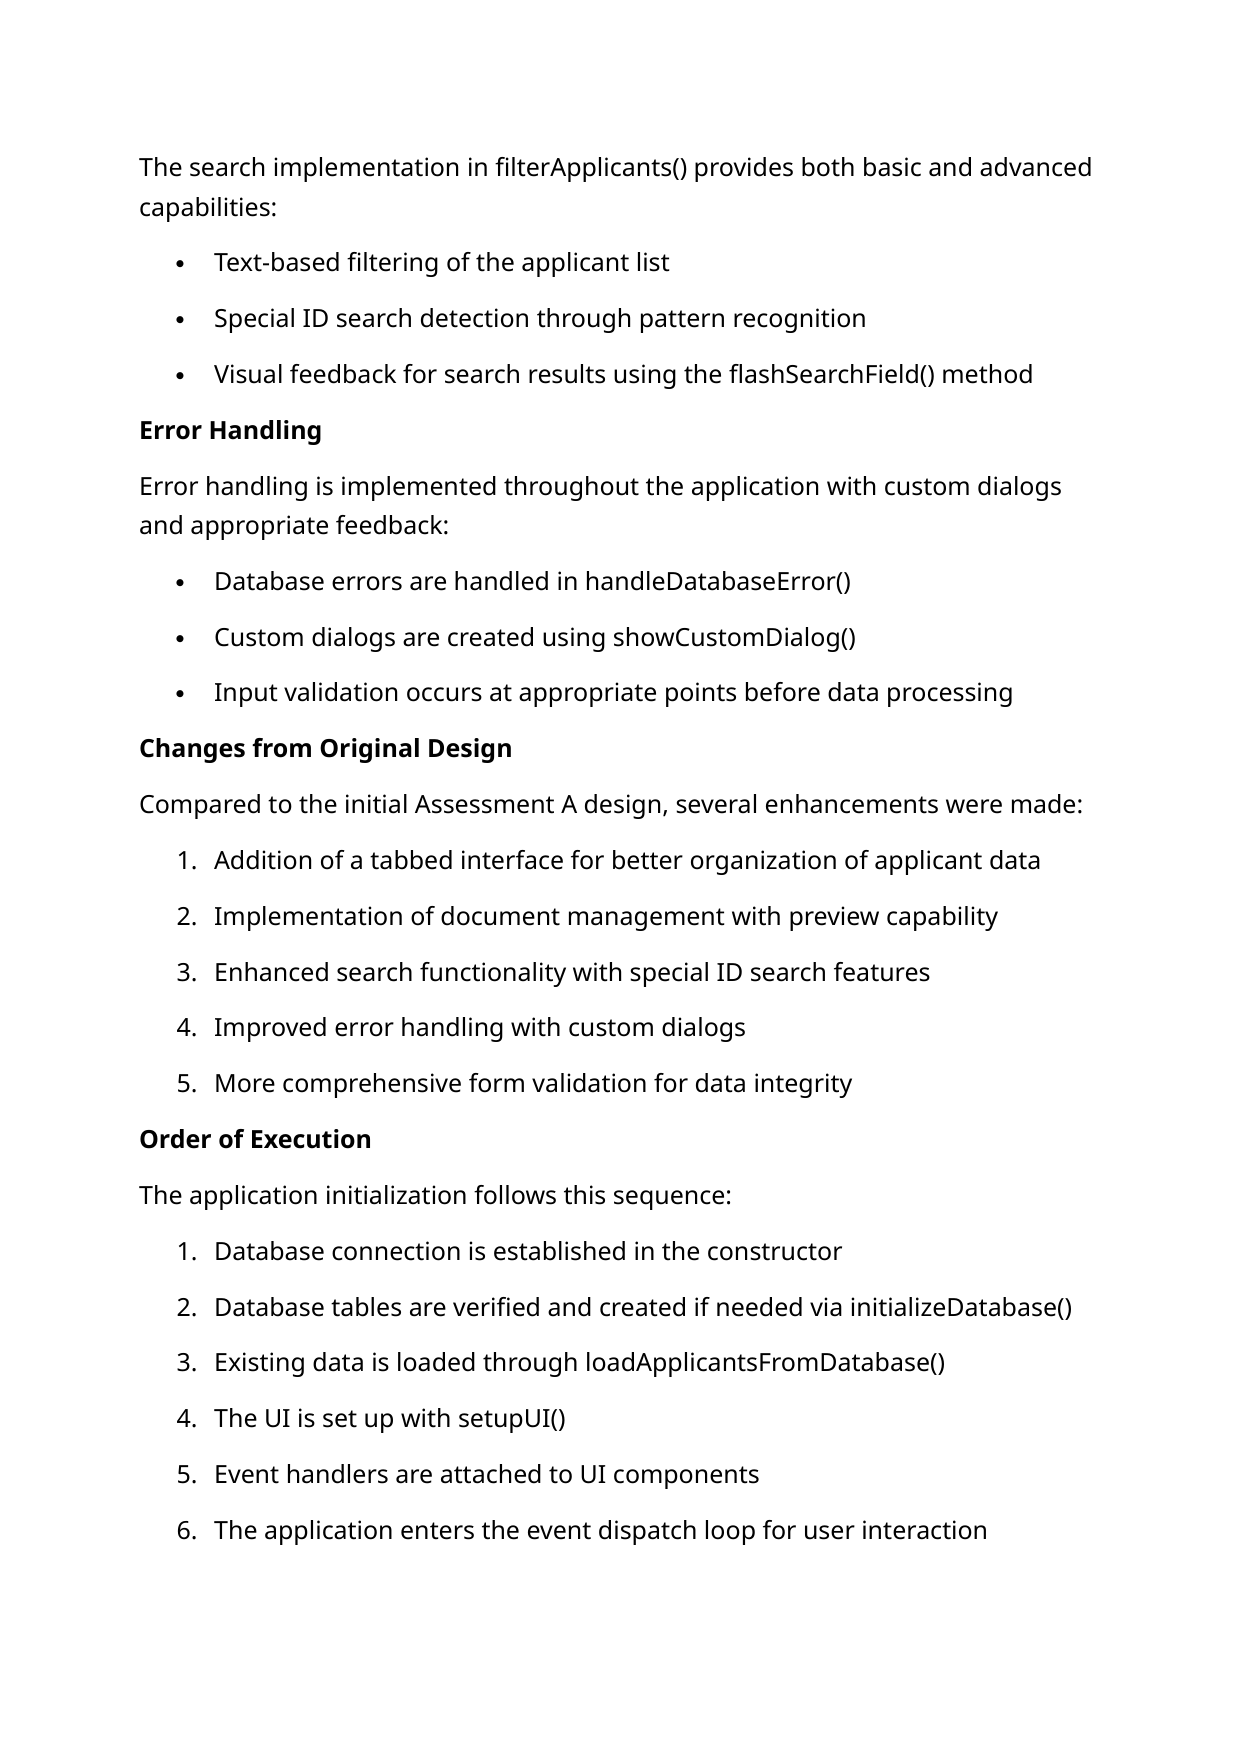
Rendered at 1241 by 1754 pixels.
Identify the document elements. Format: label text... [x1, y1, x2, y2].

list The application enters the event dispatch loop for user interaction [176, 1512, 1101, 1547]
list Text-based filtering of the applicant list [176, 245, 1101, 279]
list Addition of a tabbed interface for better organization of applicant data [176, 842, 1101, 877]
list Existing data is loaded through loadApplicantsFromDatabase() [176, 1345, 1101, 1379]
list Special ID search detection through pattern recognition [176, 301, 1101, 335]
list Database errors are handled in handleDatabaseError() [176, 563, 1101, 597]
text Compared to the initial Assessment A design, several enhancements were made: [139, 787, 1101, 821]
text Error Handling [139, 412, 1101, 447]
text Error handling is implemented throughout the application with custom dialogs and appropriate feedback: [139, 468, 1101, 542]
list Custom dialogs are created using showCustomDialog() [176, 619, 1101, 653]
list Event handlers are attached to UI components [176, 1457, 1101, 1491]
list The UI is set up with setupUI() [176, 1401, 1101, 1435]
list Enhanced search functionality with special ID search features [176, 954, 1101, 988]
list Database connection is established in the constructor [176, 1233, 1101, 1267]
text Changes from Original Design [139, 731, 1101, 765]
text Order of Execution [139, 1122, 1101, 1156]
list More comprehensive form validation for data integrity [176, 1066, 1101, 1100]
list Input validation occurs at appropriate points before data processing [176, 675, 1101, 709]
list Database tables are verified and created if needed via initializeDatabase() [176, 1289, 1101, 1323]
text The search implementation in filterApplicants() provides both basic and advanced capabilities: [139, 150, 1101, 223]
list Implementation of document management with preview capability [176, 898, 1101, 932]
list Visual feedback for search results using the flashSearchField() method [176, 357, 1101, 391]
text The application initialization follows this sequence: [139, 1177, 1101, 1212]
list Improved error handling with custom dialogs [176, 1010, 1101, 1044]
